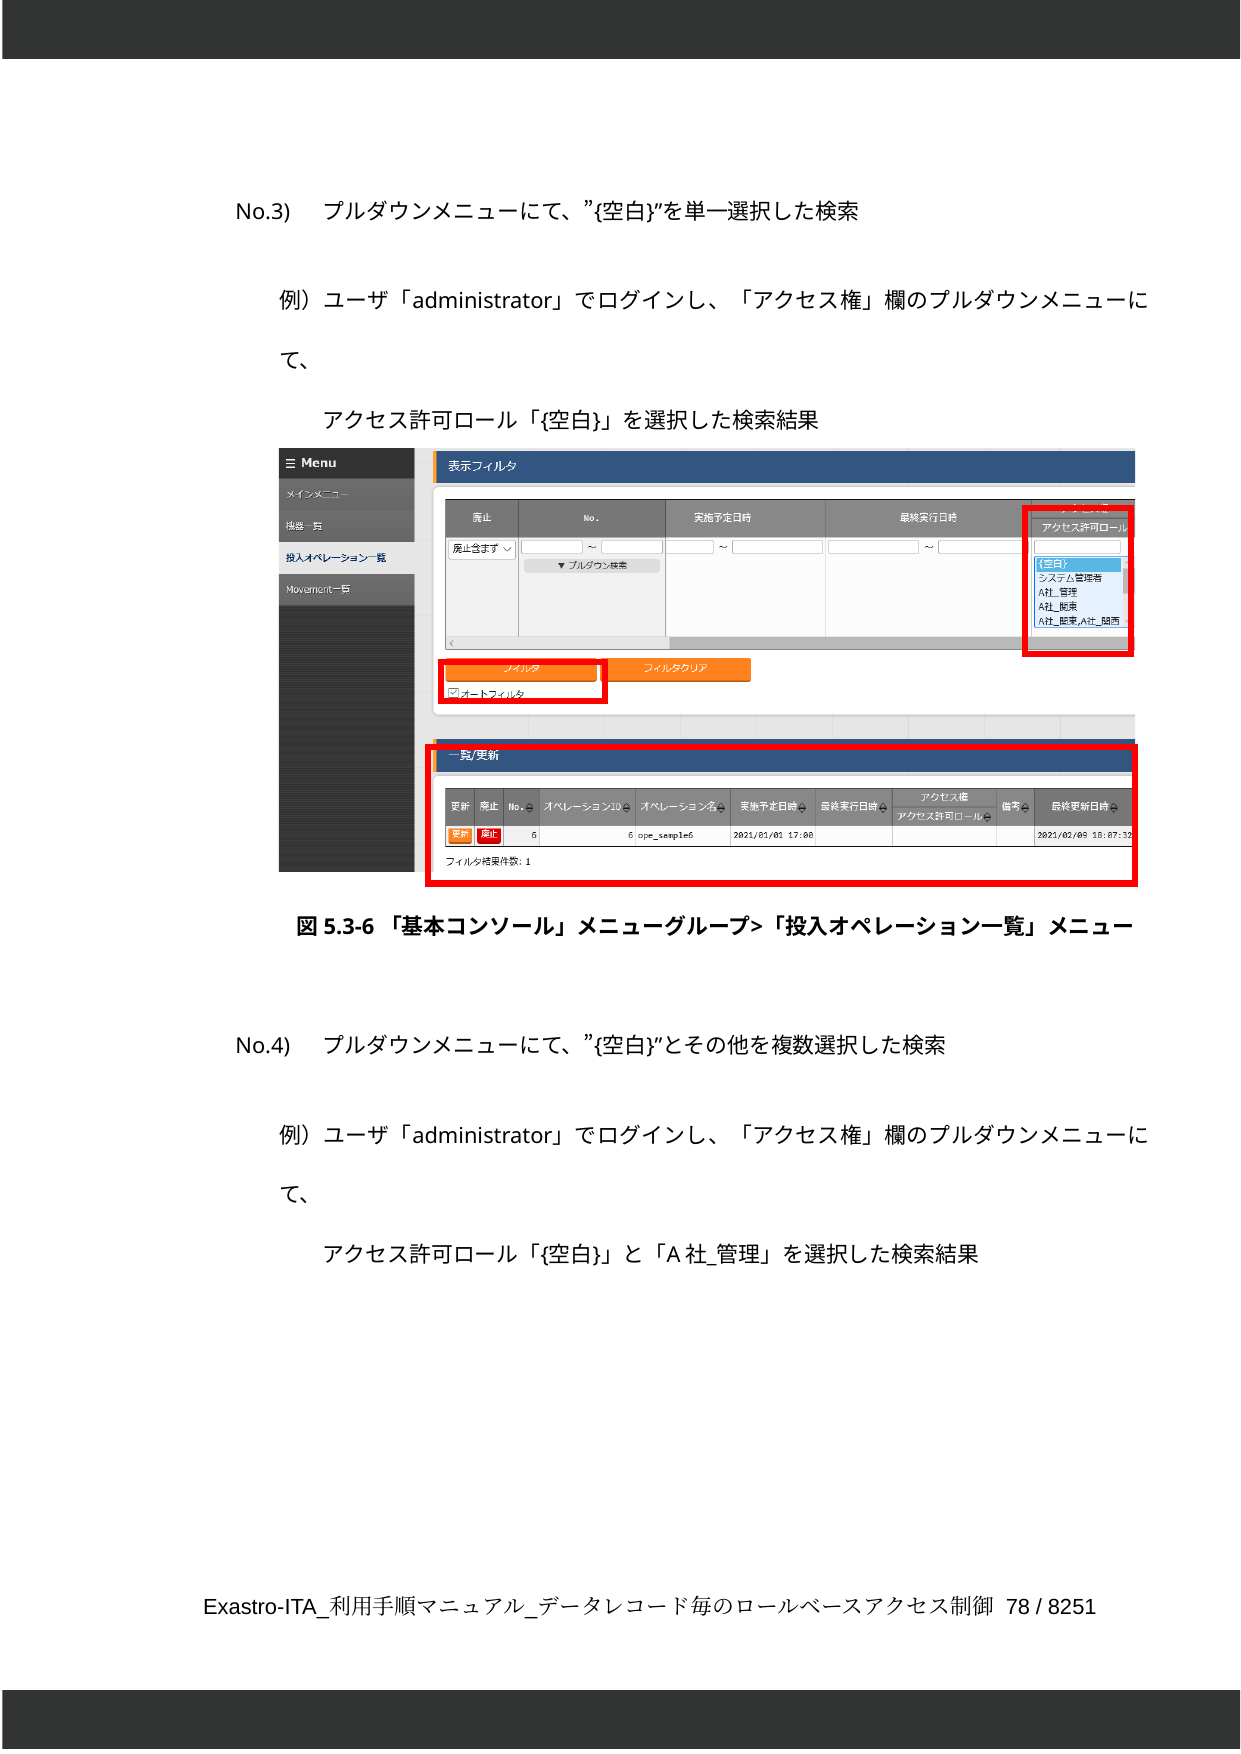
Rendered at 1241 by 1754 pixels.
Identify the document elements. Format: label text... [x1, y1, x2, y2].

list 例）ユーザ「administrator」でログインし、「アクセス権」欄のプルダウンメニューにて、 [279, 1104, 1152, 1223]
list アクセス許可ロール「{空白}」を選択した検索結果 [279, 389, 1152, 448]
list 例）ユーザ「administrator」でログインし、「アクセス権」欄のプルダウンメニューにて、 [279, 270, 1152, 389]
picture [278, 448, 1136, 872]
picture [431, 750, 1132, 872]
list プルダウンメニューにて、”{空白}”とその他を複数選択した検索 [235, 1014, 1152, 1074]
list 図 5.3-6 「基本コンソール」メニューグループ>「投入オペレーション一覧」メニュー [279, 895, 1152, 955]
picture [2, 1690, 1241, 1749]
list プルダウンメニューにて、”{空白}”を単一選択した検索 [235, 180, 1152, 240]
picture [2, 0, 1241, 59]
list アクセス許可ロール「{空白}」と「A社_管理」を選択した検索結果 [279, 1223, 1152, 1283]
